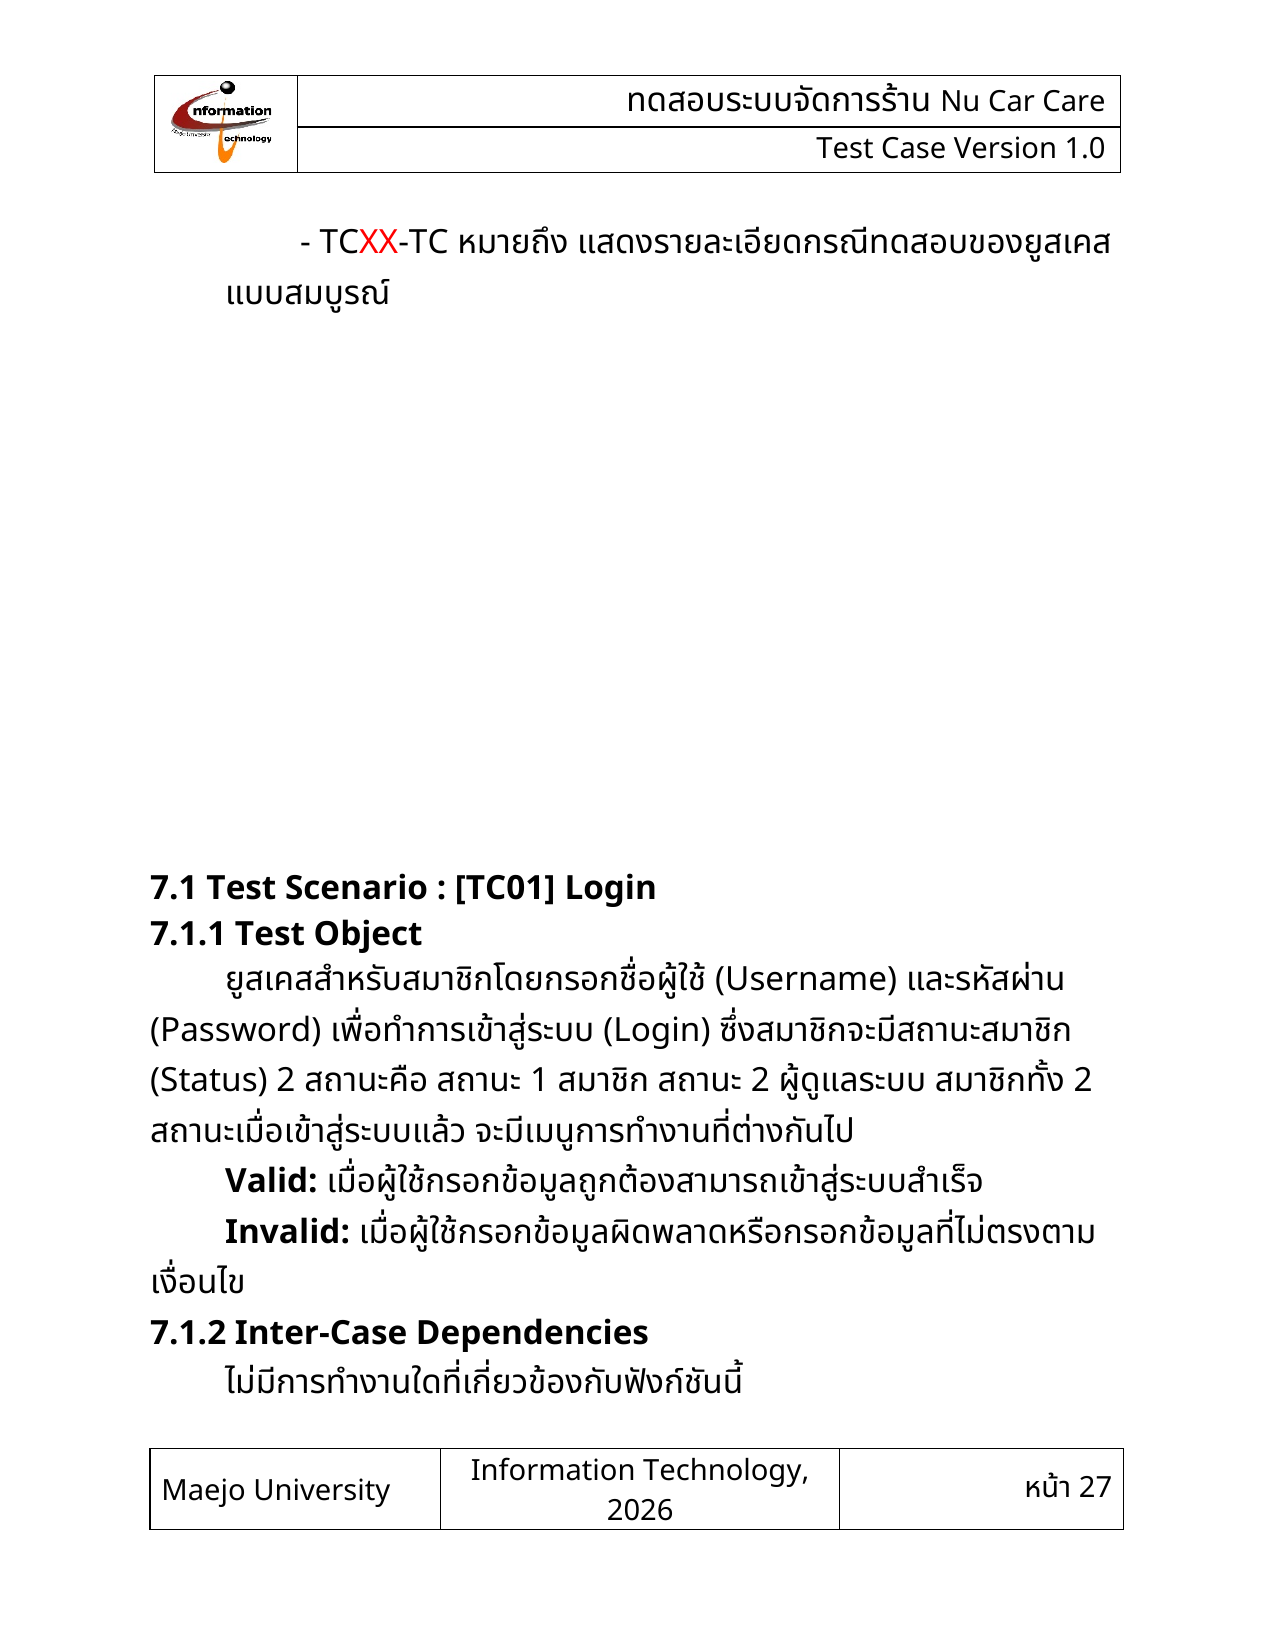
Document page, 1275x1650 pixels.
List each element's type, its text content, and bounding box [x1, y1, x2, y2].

text - TCXX-TC หมายถึง แสดงรายละเอียดกรณีทดสอบของยูสเคสแบบสมบูรณ์ [225, 218, 1125, 319]
text 7.1.1 Test Object [150, 909, 1125, 955]
text Invalid: เมื่อผู้ใช้กรอกข้อมูลผิดพลาดหรือกรอกข้อมูลที่ไม่ตรงตามเงื่อนไข [150, 1208, 1125, 1309]
text ยูสเคสสำหรับสมาชิกโดยกรอกชื่อผู้ใช้ (Username) และรหัสผ่าน (Password) เพื่อทำการเข้าสู่ระบบ (Login) ซึ่งสมาชิกจะมีสถานะสมาชิก (Status) 2 สถานะคือ สถานะ 1 สมาชิก สถานะ 2 ผู้ดูแลระบบ สมาชิกทั้ง 2 สถานะเมื่อเข้าสู่ระบบแล้ว จะมีเมนูการทำงานที่ต่างกันไป [150, 955, 1125, 1157]
picture [170, 81, 272, 163]
text 7.1 Test Scenario : [TC01] Login [150, 864, 1125, 909]
text 7.1.2 Inter-Case Dependencies [150, 1309, 1125, 1354]
text Valid: เมื่อผู้ใช้กรอกข้อมูลถูกต้องสามารถเข้าสู่ระบบสำเร็จ [150, 1157, 1125, 1208]
text ไม่มีการทำงานใดที่เกี่ยวข้องกับฟังก์ชันนี้ [150, 1358, 1125, 1408]
